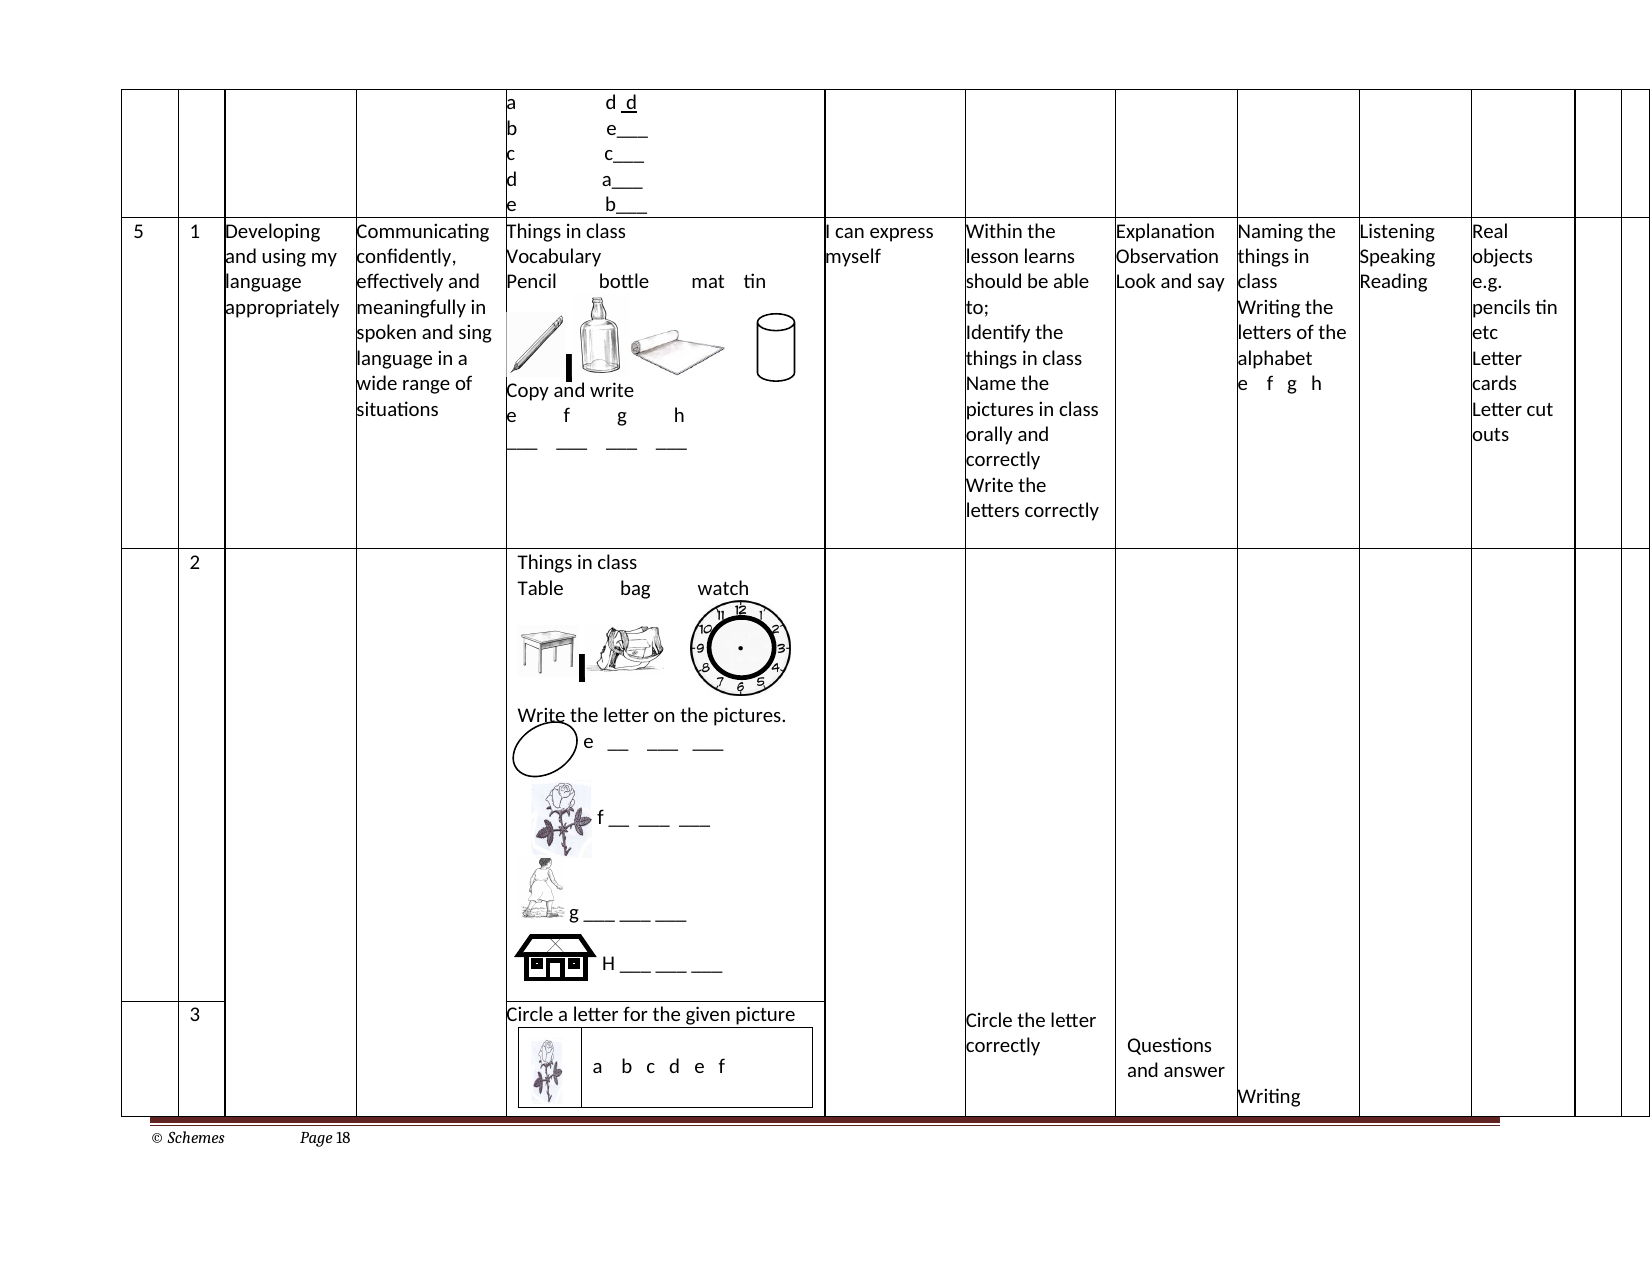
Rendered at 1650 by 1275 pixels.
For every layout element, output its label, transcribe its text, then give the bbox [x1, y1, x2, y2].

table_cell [226, 218, 356, 548]
table_cell [357, 549, 506, 1116]
picture [584, 625, 665, 677]
table_cell [1576, 218, 1621, 548]
table_cell 3 [179, 1002, 224, 1116]
table_cell 5 [122, 218, 178, 548]
table_cell [826, 549, 965, 1116]
table_cell [1622, 549, 1649, 1116]
picture [506, 312, 566, 377]
table_cell Explanation Observation Look and say [1116, 218, 1237, 548]
table_cell Things in class Vocabulary Pencil bottle mat tin Copy and write e f g h ___ ___ ___ ___ [507, 218, 824, 548]
picture [690, 600, 791, 696]
table_cell [1622, 218, 1649, 548]
table_cell Circle a letter for the given picture [507, 1002, 824, 1116]
picture [571, 294, 725, 377]
table_cell [122, 1002, 178, 1116]
table_cell I can express myself [826, 218, 965, 548]
table_cell 4 [179, 90, 224, 217]
picture [531, 1037, 563, 1104]
table_cell [1472, 549, 1574, 1116]
table_cell Listening Speaking Reading [1360, 218, 1471, 548]
table_cell Real objects e.g. pencils tin etc Letter cards Letter cut outs [1472, 218, 1574, 548]
table_cell Circle the letter correctly [966, 549, 1115, 1116]
table_cell 2 [179, 549, 224, 1001]
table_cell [507, 90, 824, 217]
table_cell [122, 549, 178, 1001]
picture [517, 779, 593, 919]
table_cell [226, 549, 356, 1116]
table_cell Writing [1238, 549, 1359, 1116]
table_cell Things in class Table bag watch Write the letter on the pictures. e __ ___ ___ f __ ___ ___ g ___ ___ ___ H ___ ___ ___ [507, 549, 824, 1001]
table_cell Questions and answer [1116, 549, 1237, 1116]
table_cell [357, 218, 506, 548]
table_cell 1 [179, 218, 224, 548]
table_cell [1360, 549, 1471, 1116]
table_cell [122, 90, 178, 217]
table_cell Naming the things in class Writing the letters of the alphabet e f g h [1238, 218, 1359, 548]
table_cell [1576, 549, 1621, 1116]
table_cell Within the lesson learns should be able to; Identify the things in class Name the pictures in class orally and correctly Write the letters correctly [966, 218, 1115, 548]
picture [517, 625, 579, 677]
